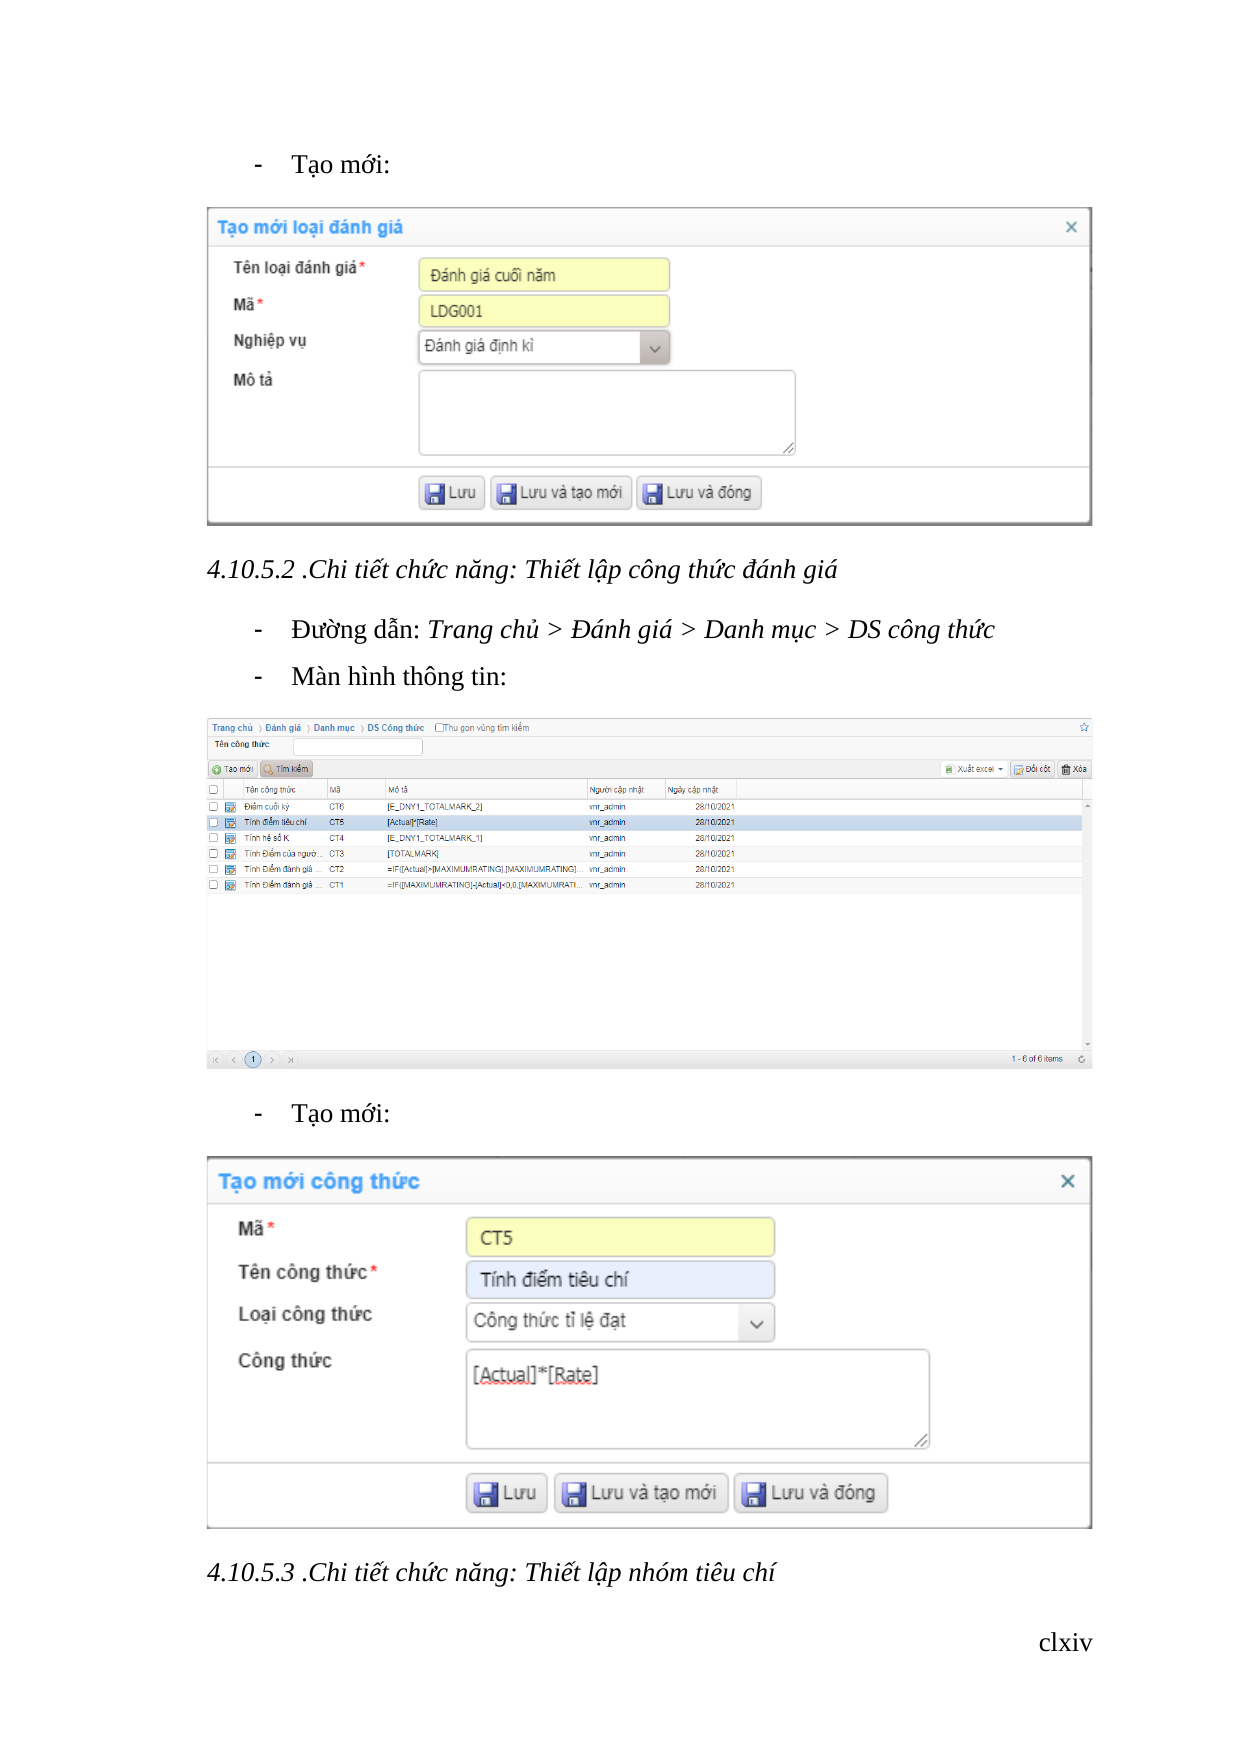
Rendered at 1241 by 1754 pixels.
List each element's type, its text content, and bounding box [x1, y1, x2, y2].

list Tạo mới: [254, 148, 1092, 179]
picture [206, 1156, 1093, 1529]
text 4.10.5.3 .Chi tiết chức năng: Thiết lập nhóm tiêu chí [207, 1557, 1092, 1588]
list Màn hình thông tin: [254, 659, 1092, 691]
list Đường dẫn: Trang chủ > Đánh giá > Danh mục > DS công thức [254, 613, 1092, 644]
picture [206, 207, 1093, 526]
picture [206, 718, 1093, 1069]
list Tạo mới: [254, 1097, 1092, 1128]
text 4.10.5.2 .Chi tiết chức năng: Thiết lập công thức đánh giá [207, 553, 1092, 584]
